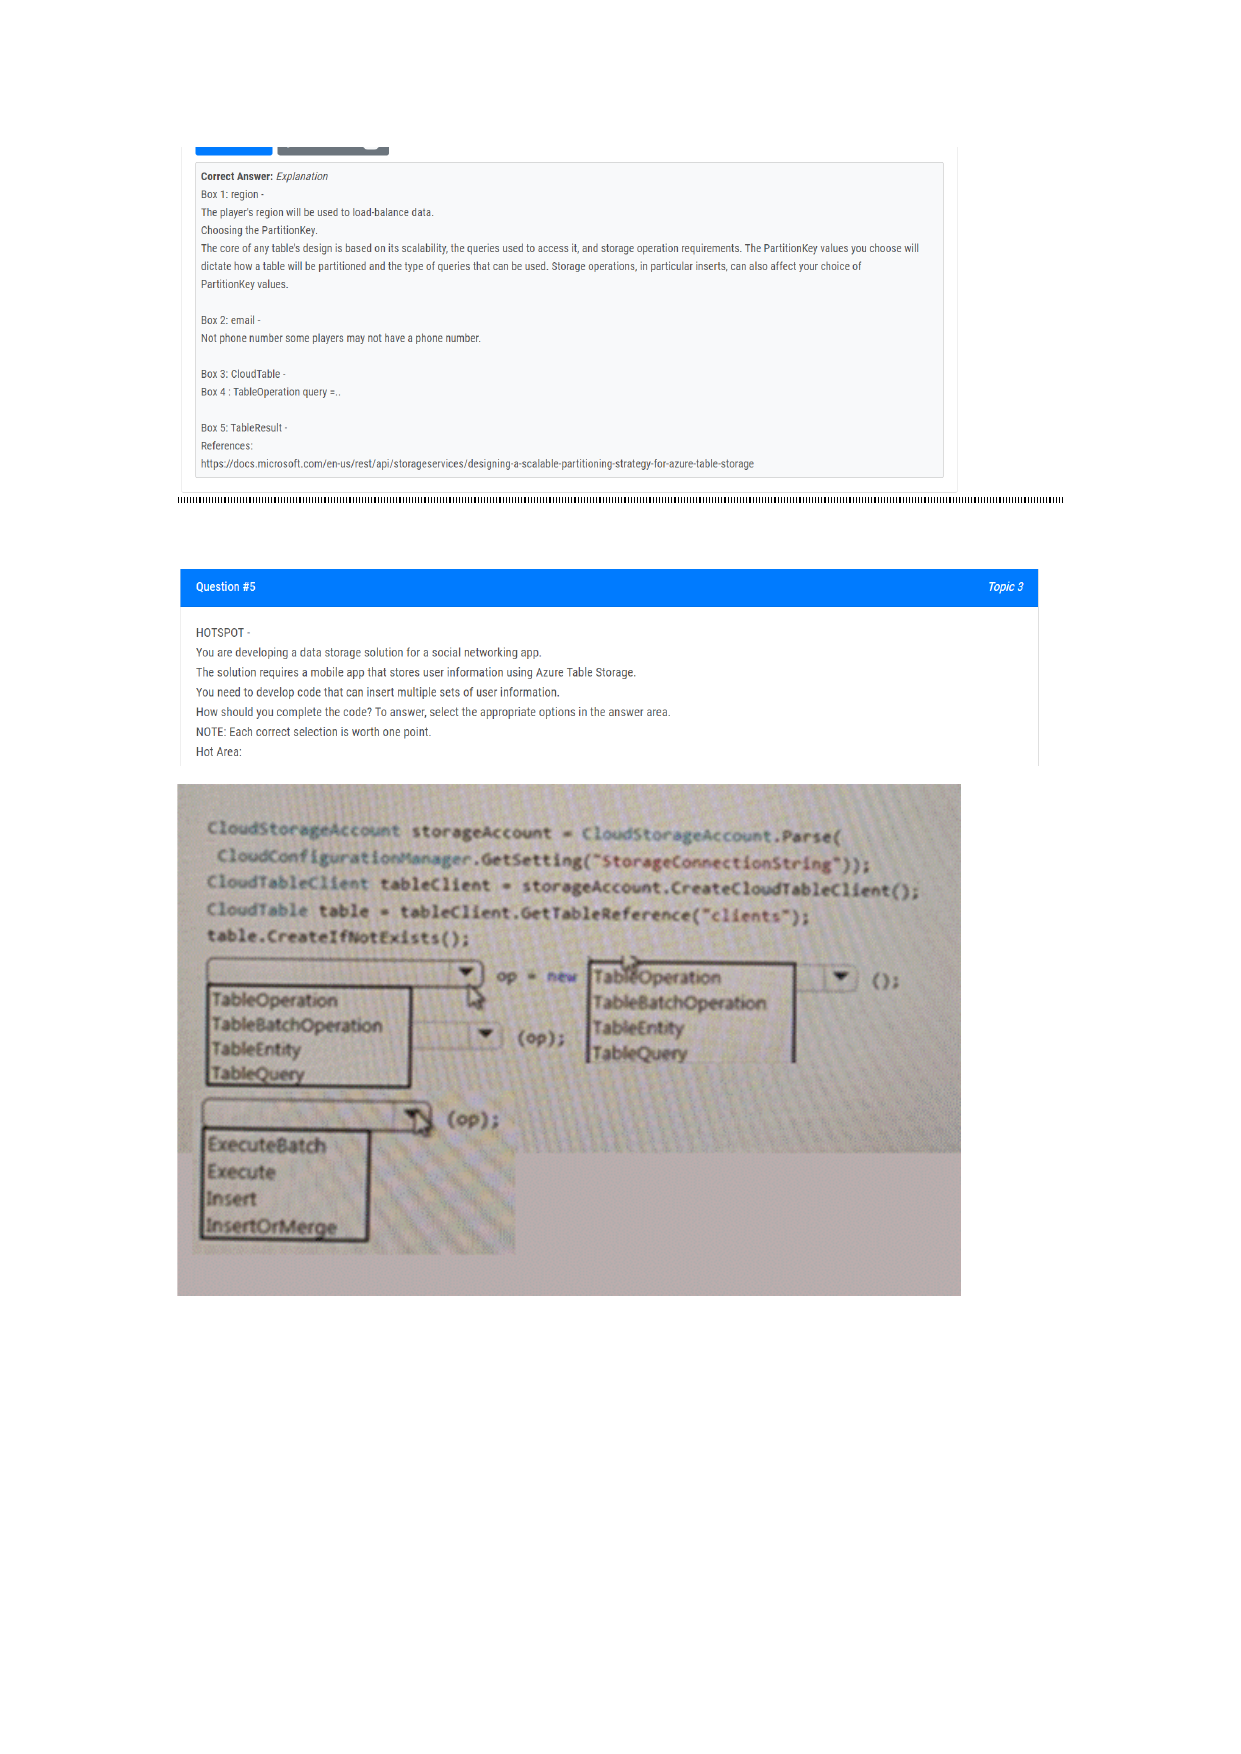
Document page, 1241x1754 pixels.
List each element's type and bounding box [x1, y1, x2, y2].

picture [177, 147, 976, 496]
picture [177, 784, 961, 1296]
picture [177, 569, 1043, 766]
